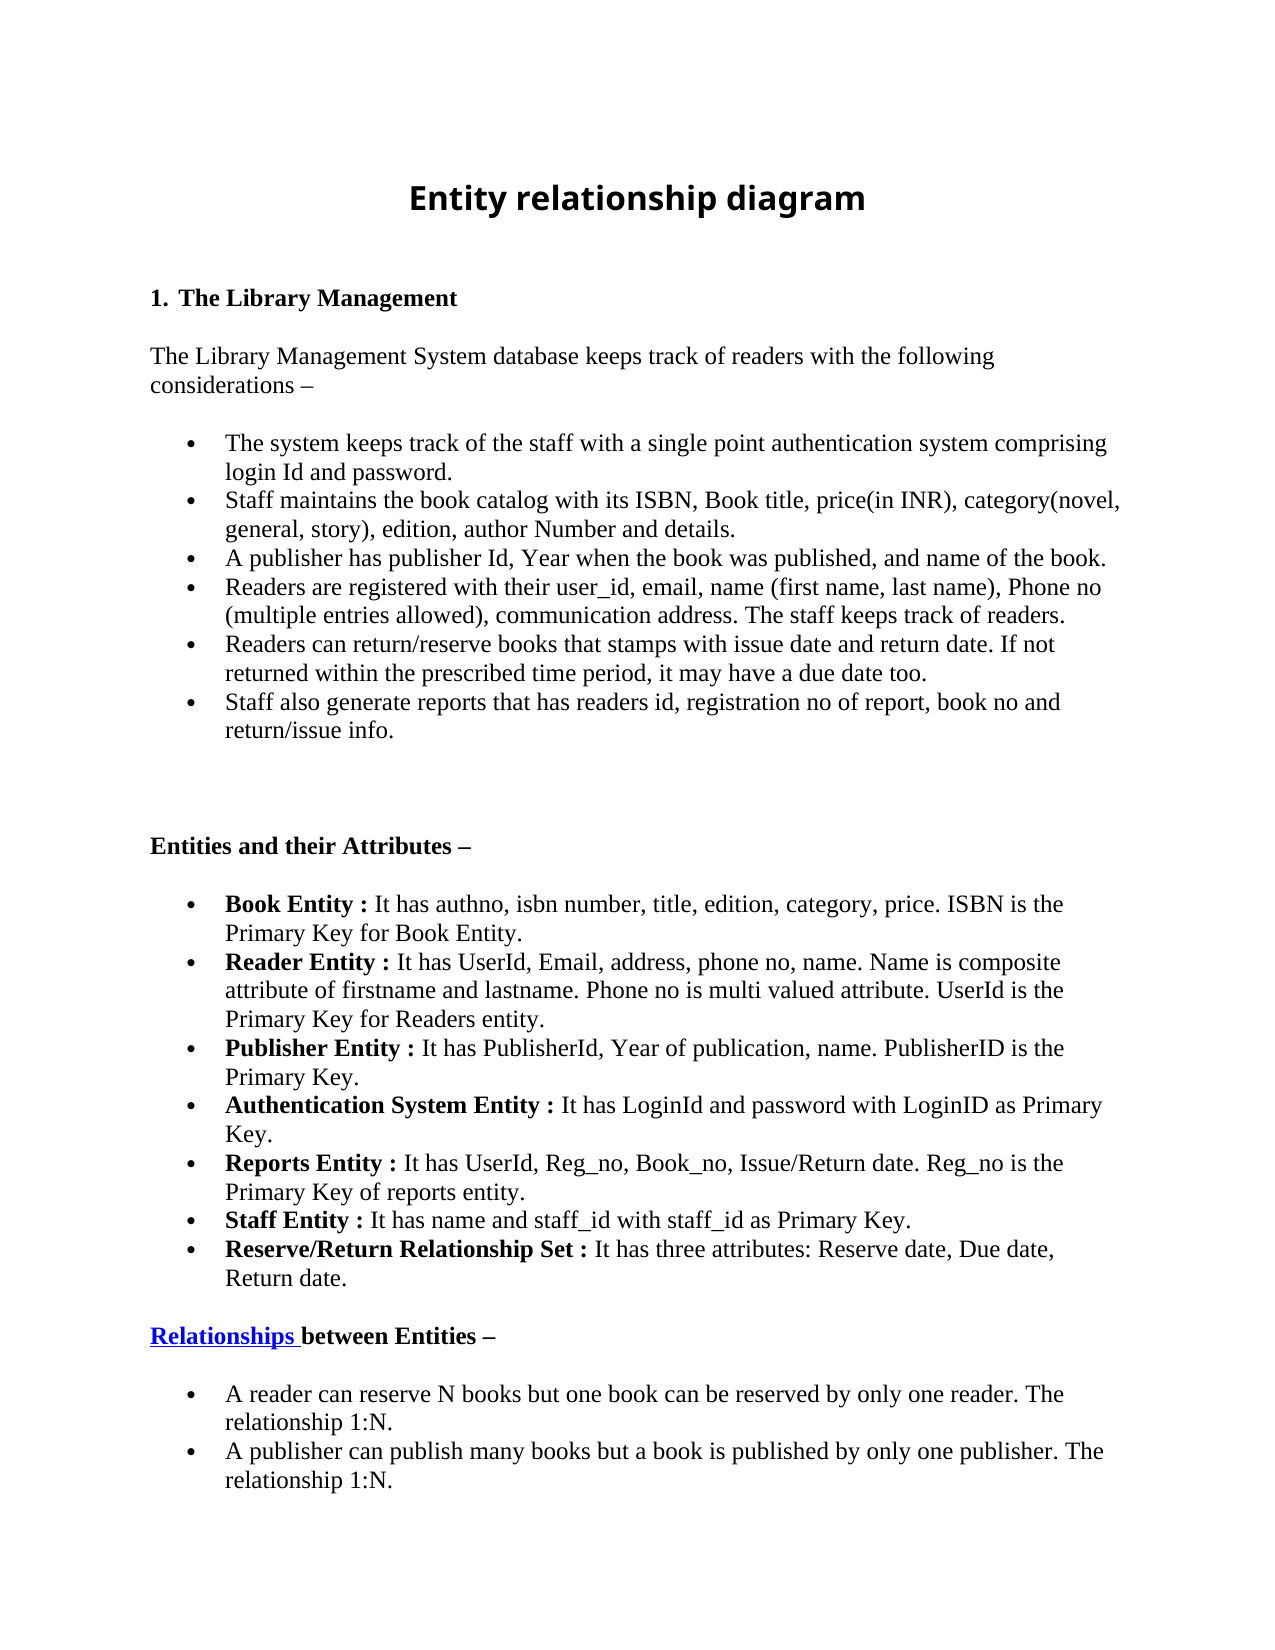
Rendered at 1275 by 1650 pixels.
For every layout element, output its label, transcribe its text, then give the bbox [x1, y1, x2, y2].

list Book Entity : It has authno, isbn number, title, edition, category, price. ISBN is the Primary Key for Book Entity. [187, 889, 1125, 947]
text Entities and their Attributes – [150, 831, 1125, 860]
list Staff Entity : It has name and staff_id with staff_id as Primary Key. [187, 1205, 1125, 1234]
list Readers are registered with their user_id, email, name (first name, last name), Phone no (multiple entries allowed), communication address. The staff keeps track of readers. [187, 572, 1125, 629]
list Reports Entity : It has UserId, Reg_no, Book_no, Issue/Return date. Reg_no is the Primary Key of reports entity. [187, 1148, 1125, 1205]
list Staff maintains the book catalog with its ISBN, Book title, price(in INR), category(novel, general, story), edition, author Number and details. [187, 485, 1125, 543]
list Reserve/Return Relationship Set : It has three attributes: Reserve date, Due date, Return date. [187, 1234, 1125, 1292]
list Staff also generate reports that has readers id, registration no of report, book no and return/issue info. [187, 687, 1125, 744]
list The system keeps track of the staff with a single point authentication system comprising login Id and password. [187, 428, 1125, 485]
text The Library Management System database keeps track of readers with the following considerations – [150, 341, 1125, 399]
list Publisher Entity : It has PublisherId, Year of publication, name. PublisherID is the Primary Key. [187, 1033, 1125, 1090]
list A publisher can publish many books but a book is published by only one publisher. The relationship 1:N. [187, 1436, 1125, 1494]
list Readers can return/reserve books that stamps with issue date and return date. If not returned within the prescribed time period, it may have a due date too. [187, 629, 1125, 687]
list The Library Management [150, 283, 1125, 312]
list A reader can reserve N books but one book can be reserved by only one reader. The relationship 1:N. [187, 1379, 1125, 1436]
subtitle Entity relationship diagram [150, 175, 1125, 220]
list A publisher has publisher Id, Year when the book was published, and name of the book. [187, 543, 1125, 572]
list Reader Entity : It has UserId, Email, address, phone no, name. Name is composite attribute of firstname and lastname. Phone no is multi valued attribute. UserId is the Primary Key for Readers entity. [187, 947, 1125, 1033]
text Relationships between Entities – [150, 1321, 1125, 1349]
list Authentication System Entity : It has LoginId and password with LoginID as Primary Key. [187, 1090, 1125, 1148]
